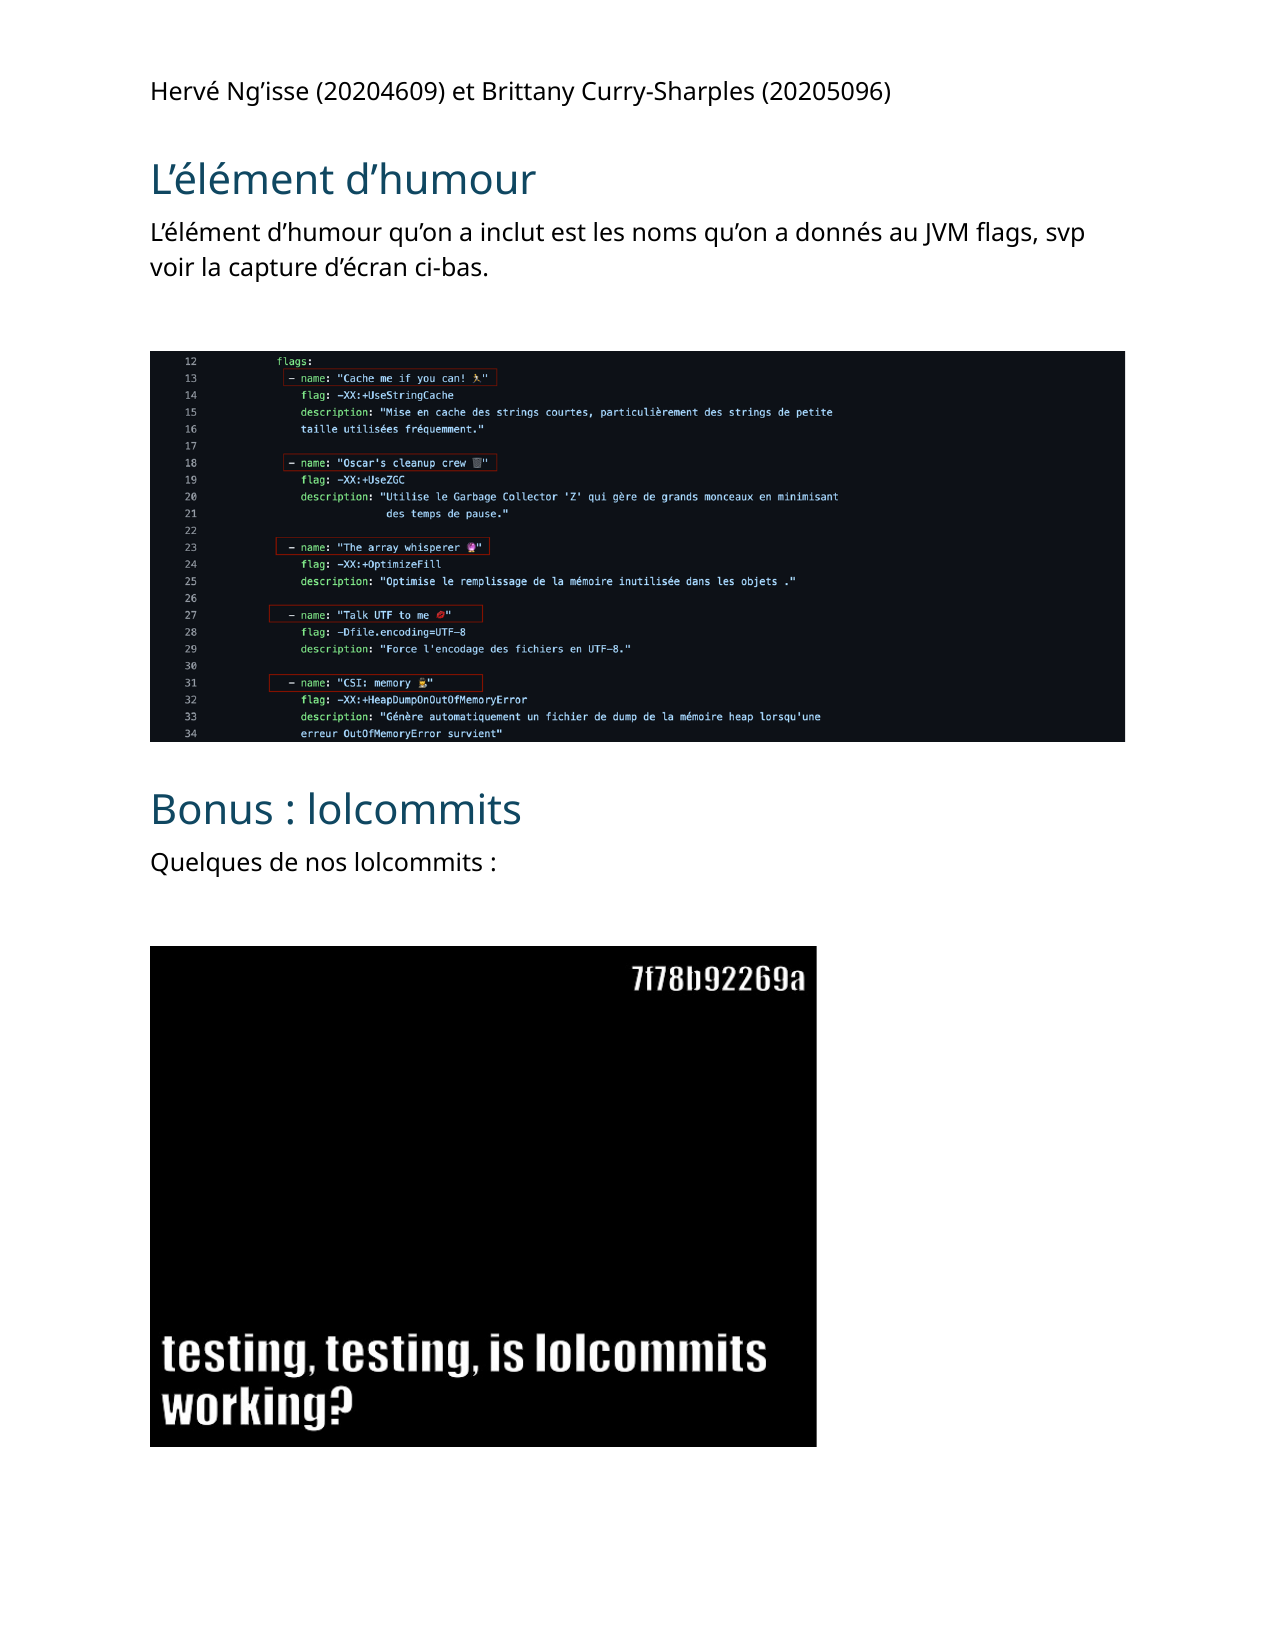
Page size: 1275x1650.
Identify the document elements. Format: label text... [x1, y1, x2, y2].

text Quelques de nos lolcommits : [150, 844, 1125, 879]
picture [150, 946, 817, 1447]
picture [150, 351, 1125, 742]
subtitle L’élément d’humour [150, 150, 1125, 207]
text L’élément d’humour qu’on a inclut est les noms qu’on a donnés au JVM flags, svp voir la capture d’écran ci-bas. [150, 215, 1125, 283]
subtitle Bonus : lolcommits [150, 779, 1125, 836]
